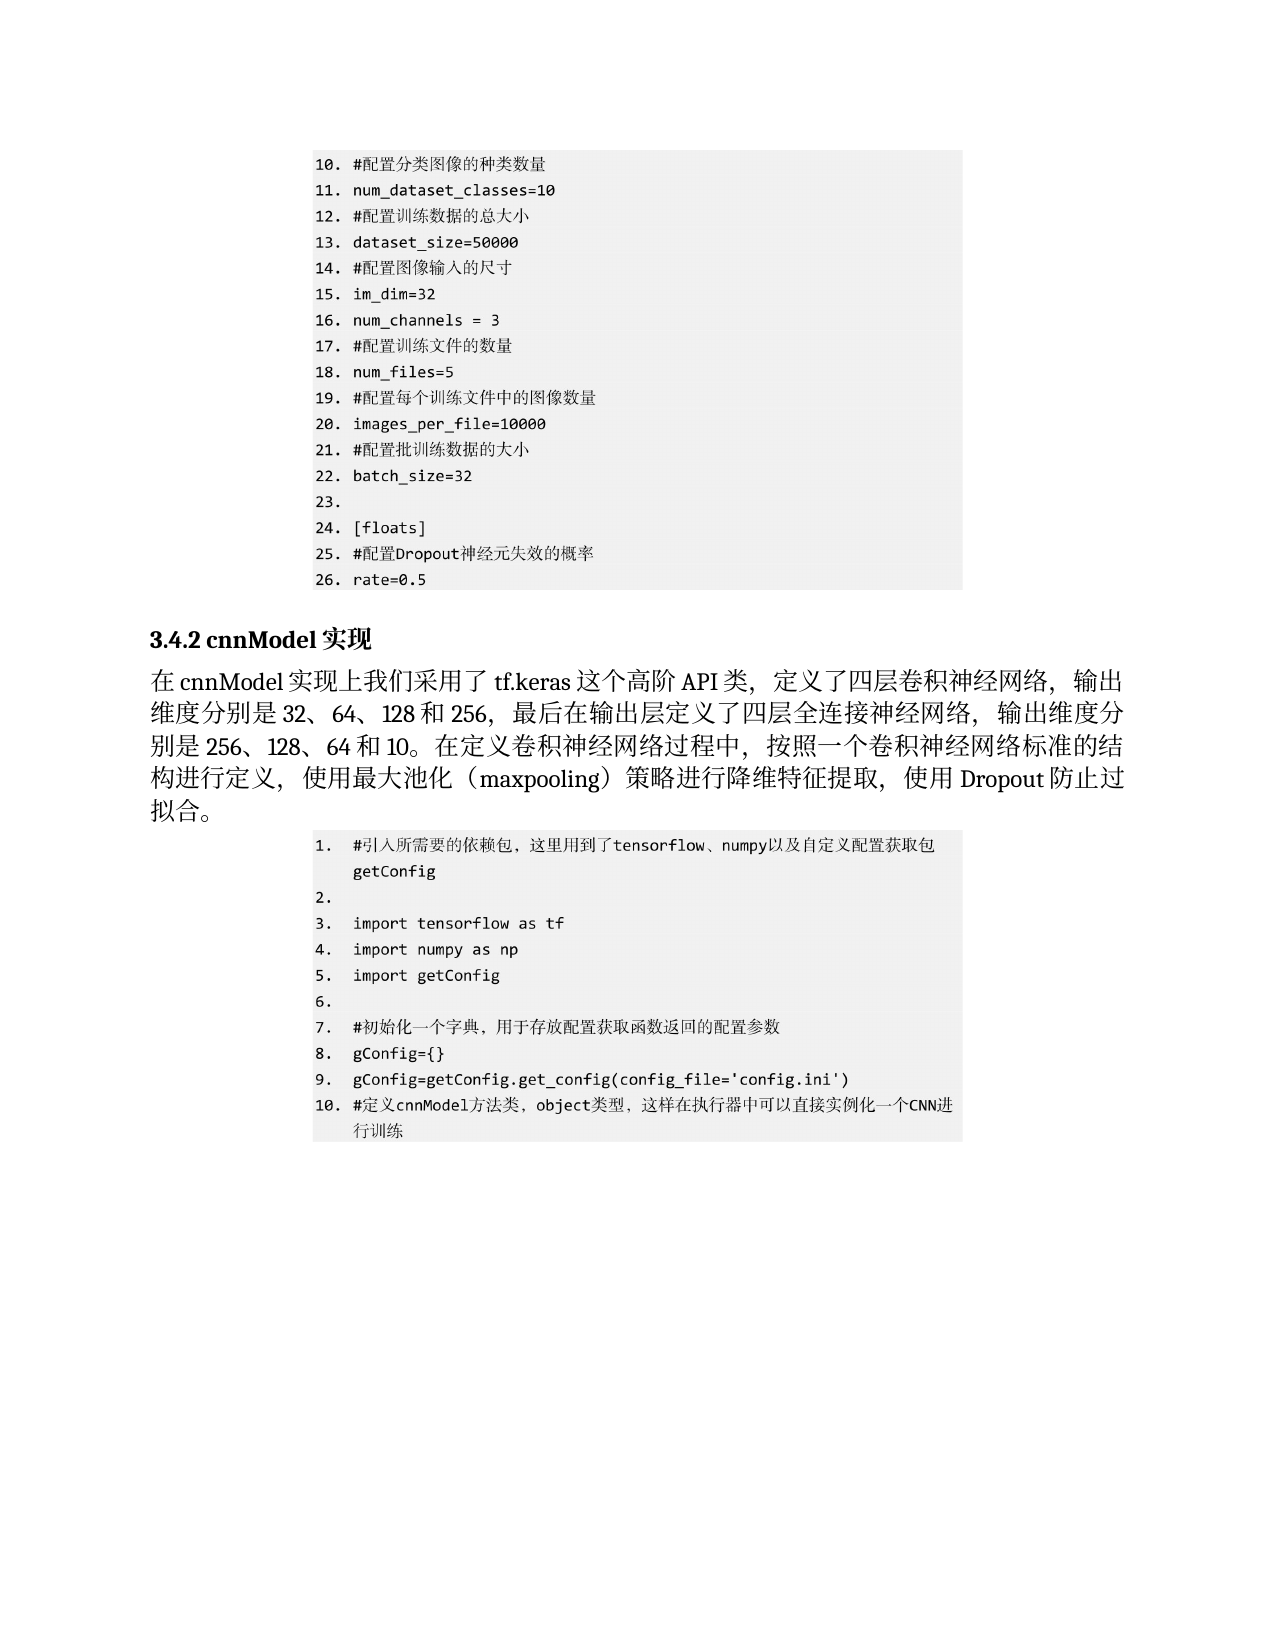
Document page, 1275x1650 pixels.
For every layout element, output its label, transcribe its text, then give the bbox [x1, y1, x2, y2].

subtitle 3.4.2 cnnModel实现 [150, 623, 1125, 655]
picture [312, 150, 963, 590]
picture [312, 830, 963, 1142]
text 在cnnModel实现上我们采用了tf.keras这个高阶API类，定义了四层卷积神经网络，输出维度分别是32、64、128和256，最后在输出层定义了四层全连接神经网络，输出维度分别是256、128、64和10。在定义卷积神经网络过程中，按照一个卷积神经网络标准的结构进行定义，使用最大池化（maxpooling）策略进行降维特征提取，使用Dropout防止过拟合。 [150, 664, 1125, 826]
